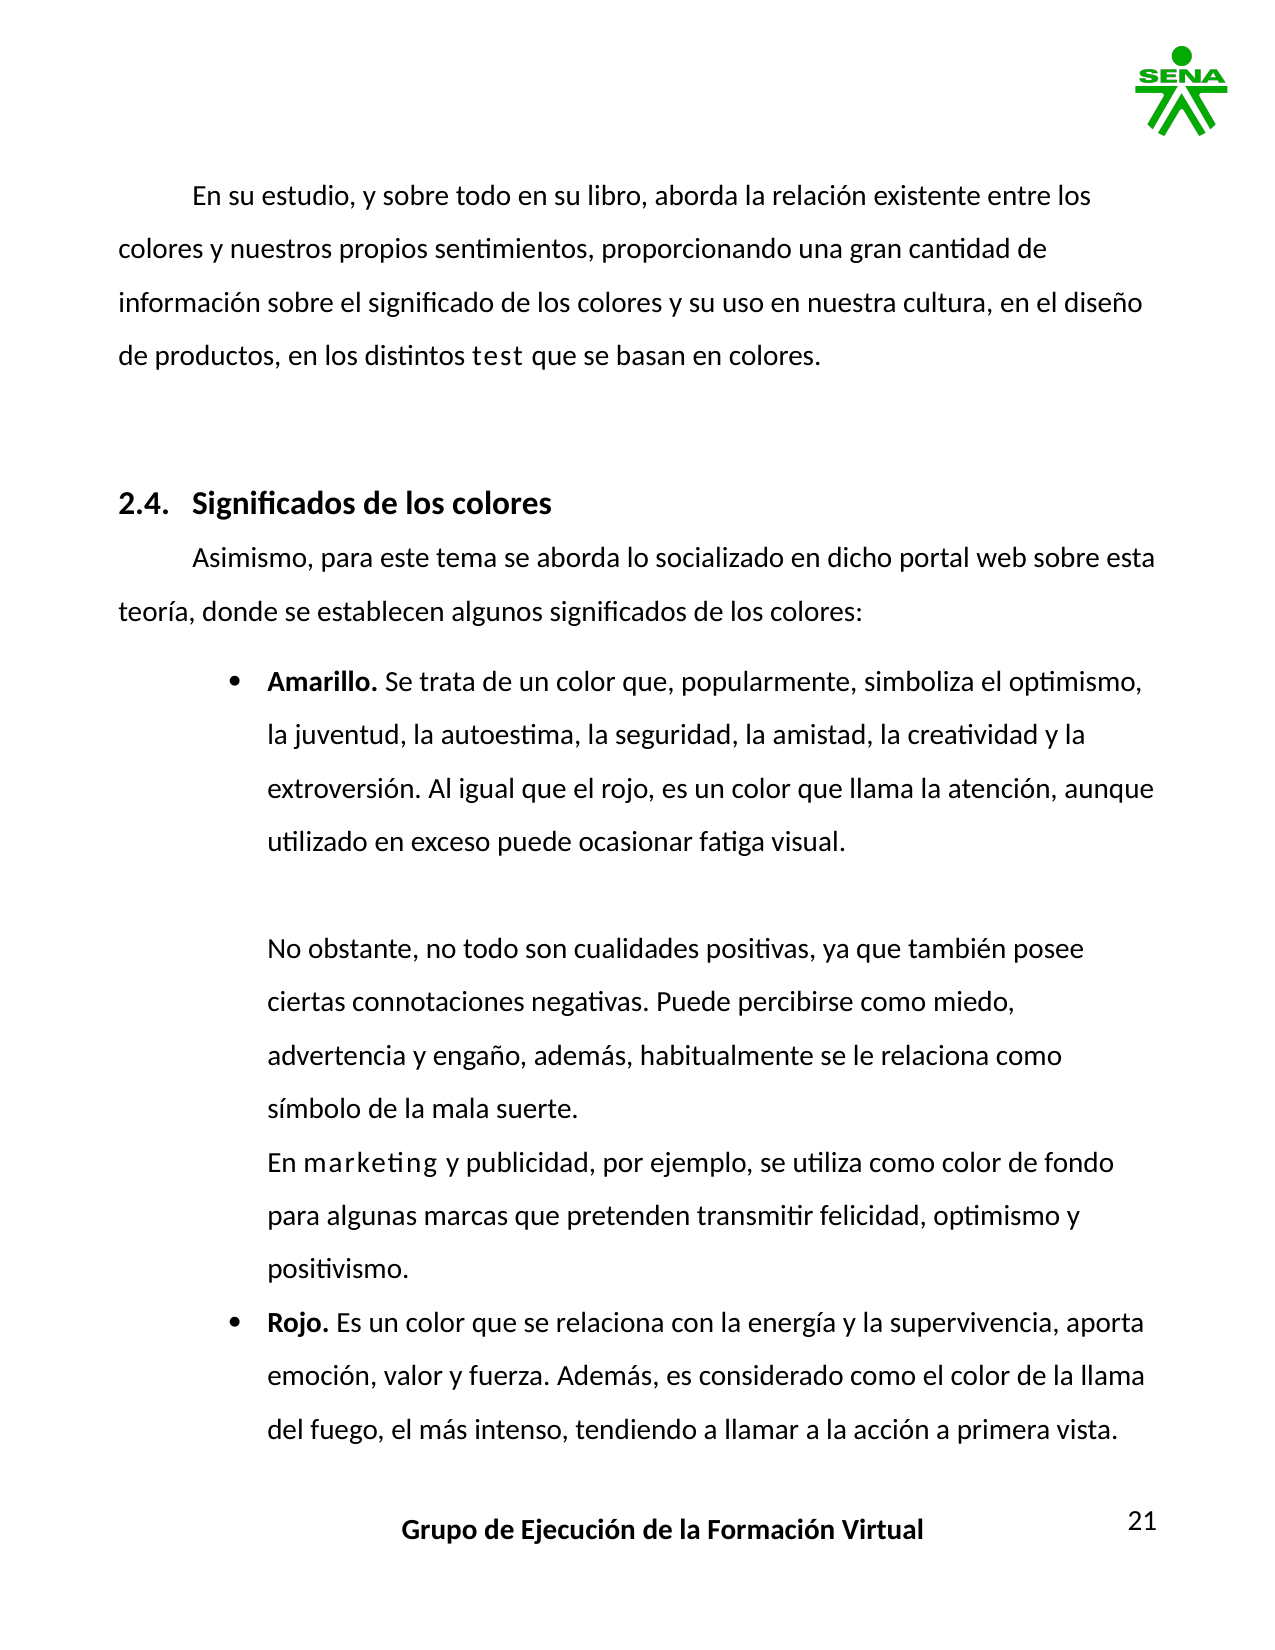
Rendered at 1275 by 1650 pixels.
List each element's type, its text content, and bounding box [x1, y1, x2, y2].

list No obstante, no todo son cualidades positivas, ya que también posee ciertas connotaciones negativas. Puede percibirse como miedo, advertencia y engaño, además, habitualmente se le relaciona como símbolo de la mala suerte. [267, 930, 1157, 1126]
text En su estudio, y sobre todo en su libro, aborda la relación existente entre los colores y nuestros propios sentimientos, proporcionando una gran cantidad de información sobre el significado de los colores y su uso en nuestra cultura, en el diseño de productos, en los distintos test que se basan en colores. [118, 177, 1157, 373]
list Amarillo. Se trata de un color que, popularmente, simboliza el optimismo, la juventud, la autoestima, la seguridad, la amistad, la creatividad y la extroversión. Al igual que el rojo, es un color que llama la atención, aunque utilizado en exceso puede ocasionar fatiga visual. [229, 663, 1157, 859]
list Rojo. Es un color que se relaciona con la energía y la supervivencia, aporta emoción, valor y fuerza. Además, es considerado como el color de la llama del fuego, el más intenso, tendiendo a llamar a la acción a primera vista. [229, 1304, 1157, 1447]
text Asimismo, para este tema se aborda lo socializado en dicho portal web sobre esta teoría, donde se establecen algunos significados de los colores: [118, 539, 1157, 628]
subtitle Significados de los colores [118, 482, 1157, 523]
list En marketing y publicidad, por ejemplo, se utiliza como color de fondo para algunas marcas que pretenden transmitir felicidad, optimismo y positivismo. [267, 1144, 1157, 1286]
picture [1135, 46, 1228, 136]
